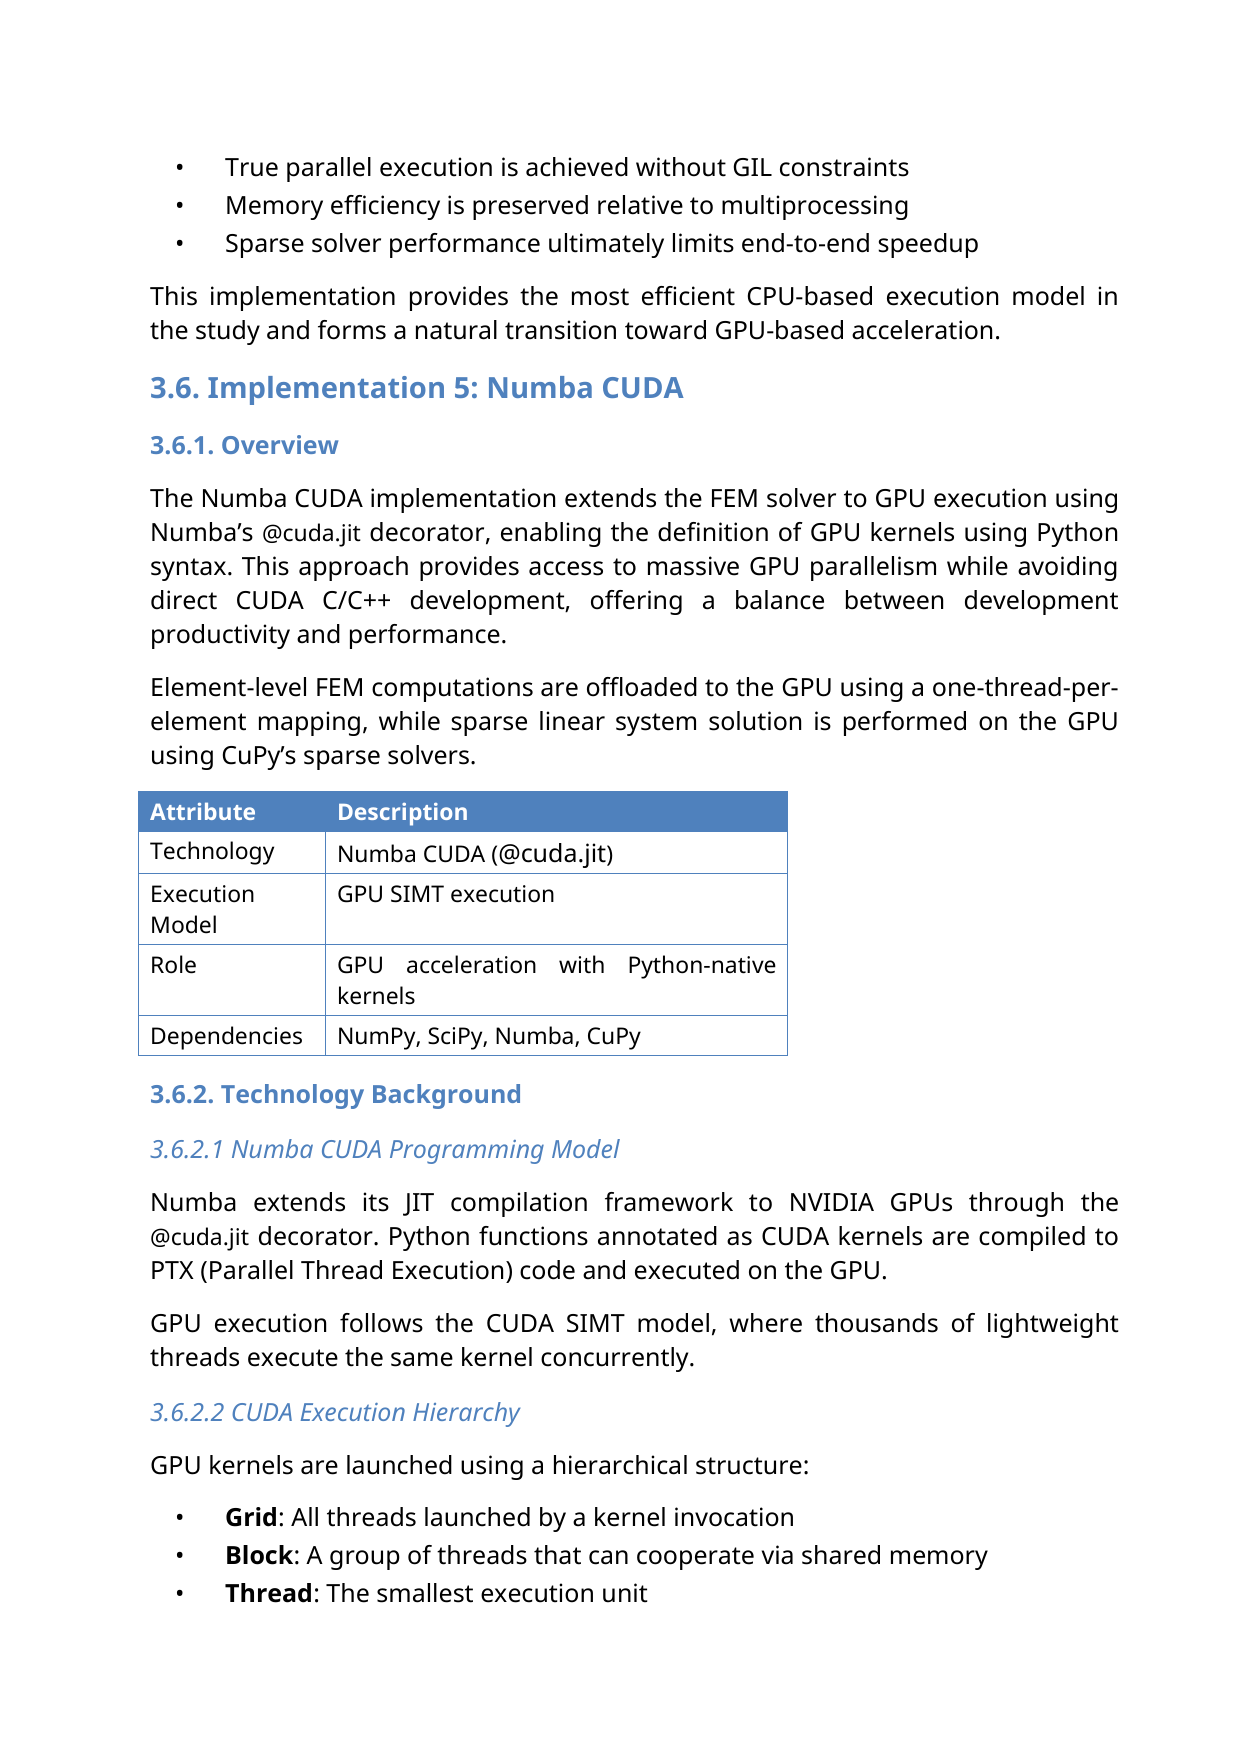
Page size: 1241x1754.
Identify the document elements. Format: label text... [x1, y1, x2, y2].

table_cell Technology [139, 832, 325, 873]
table_cell GPU SIMT execution [326, 874, 787, 944]
subtitle 3.6.1. Overview [150, 428, 1120, 462]
text GPU execution follows the CUDA SIMT model, where thousands of lightweight threads execute the same kernel concurrently. [150, 1306, 1120, 1374]
text This implementation provides the most efficient CPU-based execution model in the study and forms a natural transition toward GPU-based acceleration. [150, 278, 1120, 347]
list Thread: The smallest execution unit [175, 1576, 1120, 1610]
list Block: A group of threads that can cooperate via shared memory [175, 1538, 1120, 1572]
text Numba extends its JIT compilation framework to NVIDIA GPUs through the @cuda.jit decorator. Python functions annotated as CUDA kernels are compiled to PTX (Parallel Thread Execution) code and executed on the GPU. [150, 1184, 1120, 1287]
text GPU kernels are launched using a hierarchical structure: [150, 1447, 1120, 1481]
table_cell Role [139, 945, 325, 1015]
table_cell GPU acceleration with Python-native kernels [326, 945, 787, 1015]
text The Numba CUDA implementation extends the FEM solver to GPU execution using Numba’s @cuda.jit decorator, enabling the definition of GPU kernels using Python syntax. This approach provides access to massive GPU parallelism while avoiding direct CUDA C/C++ development, offering a balance between development productivity and performance. [150, 481, 1120, 651]
list True parallel execution is achieved without GIL constraints [175, 150, 1120, 184]
table_header Attribute [139, 792, 325, 831]
table_cell Numba CUDA (@cuda.jit) [326, 832, 787, 873]
subtitle 3.6.2.2 CUDA Execution Hierarchy [150, 1394, 1120, 1428]
subtitle 3.6. Implementation 5: Numba CUDA [150, 367, 1120, 407]
table_cell NumPy, SciPy, Numba, CuPy [326, 1016, 787, 1055]
table_cell Execution Model [139, 874, 325, 944]
table_cell Dependencies [139, 1016, 325, 1055]
table_header Description [326, 792, 787, 831]
list Sparse solver performance ultimately limits end-to-end speedup [175, 226, 1120, 260]
subtitle 3.6.2. Technology Background [150, 1077, 1120, 1111]
list Memory efficiency is preserved relative to multiprocessing [175, 188, 1120, 222]
list Grid: All threads launched by a kernel invocation [175, 1500, 1120, 1534]
subtitle 3.6.2.1 Numba CUDA Programming Model [150, 1132, 1120, 1166]
text Element-level FEM computations are offloaded to the GPU using a one-thread-per-element mapping, while sparse linear system solution is performed on the GPU using CuPy’s sparse solvers. [150, 670, 1120, 772]
